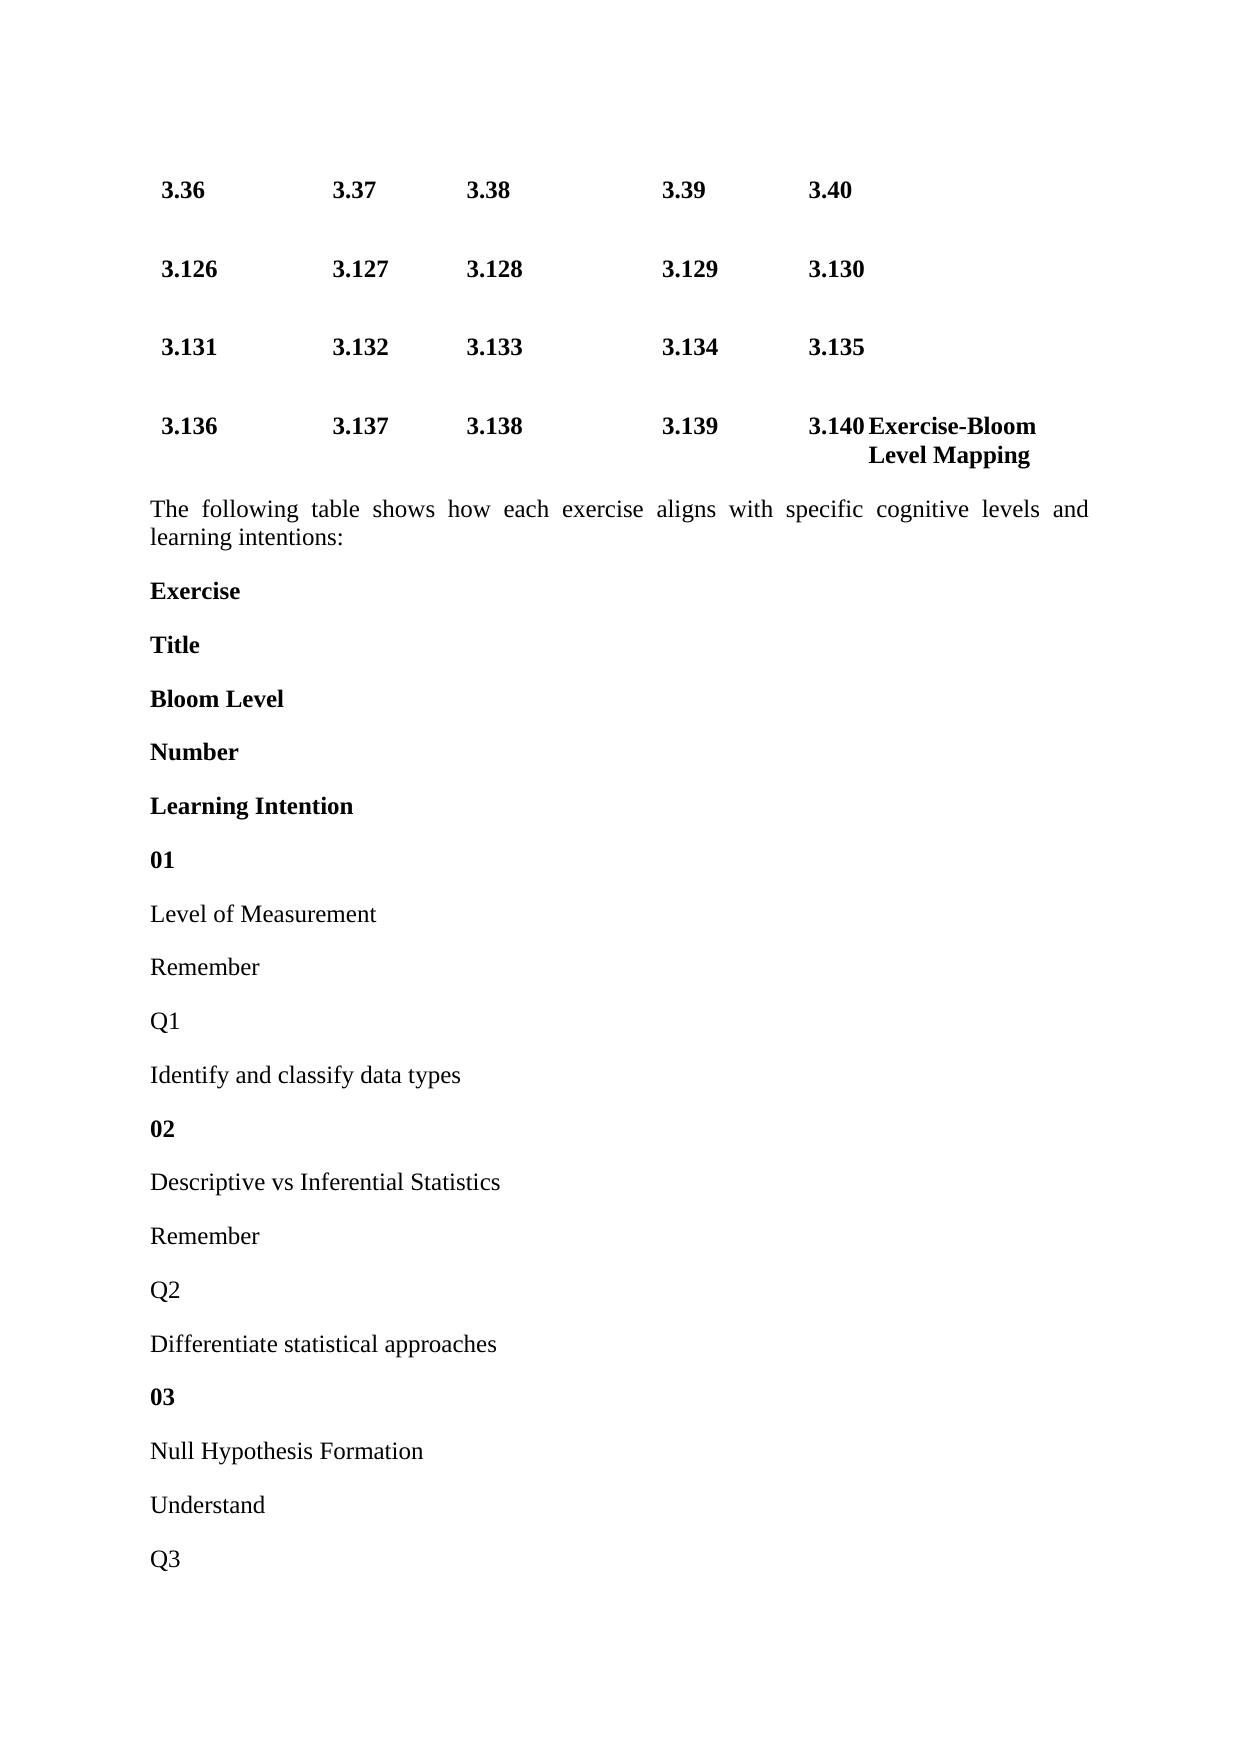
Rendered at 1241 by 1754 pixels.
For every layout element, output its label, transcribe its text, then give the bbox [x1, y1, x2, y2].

subtitle Exercise-Bloom Level Mapping [662, 254, 786, 282]
subtitle Exercise-Bloom Level Mapping [808, 332, 1079, 361]
table_cell 19 [150, 308, 321, 386]
subtitle Exercise-Bloom Level Mapping [808, 411, 1079, 469]
subtitle Exercise-Bloom Level Mapping [161, 332, 310, 361]
subtitle Exercise-Bloom Level Mapping [161, 254, 310, 282]
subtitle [808, 175, 1079, 204]
table_cell 20 [150, 386, 321, 494]
table_cell Evaluate [455, 229, 651, 307]
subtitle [466, 175, 639, 204]
subtitle Exercise-Bloom Level Mapping [332, 411, 444, 440]
subtitle Exercise-Bloom Level Mapping [662, 411, 786, 440]
table_cell Spurious Correlation Detection [321, 308, 455, 386]
subtitle Exercise-Bloom Level Mapping [332, 332, 444, 361]
table_cell Evaluate [455, 308, 651, 386]
table_header Learning Intention [797, 150, 1090, 229]
subtitle Exercise-Bloom Level Mapping [466, 332, 639, 361]
subtitle Exercise-Bloom Level Mapping [662, 332, 786, 361]
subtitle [161, 175, 310, 204]
subtitle Exercise-Bloom Level Mapping [161, 411, 310, 440]
table_header Bloom Level [455, 150, 651, 229]
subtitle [332, 175, 444, 204]
table_cell Research Design Creation [321, 386, 455, 494]
subtitle Exercise-Bloom Level Mapping [466, 411, 639, 440]
table_cell Evaluate causation vs correlation [797, 308, 1090, 386]
table_cell Q19 [651, 308, 797, 386]
table_cell Q18 [651, 229, 797, 307]
table_cell Statistical Significance Interpretation [321, 229, 455, 307]
table_cell Design original research methods [797, 386, 1090, 494]
table_cell 18 [150, 229, 321, 307]
table_header Number [651, 150, 797, 229]
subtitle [662, 175, 786, 204]
subtitle Exercise-Bloom Level Mapping [808, 254, 1079, 282]
table_header Exercise [150, 150, 321, 229]
subtitle Exercise-Bloom Level Mapping [466, 254, 639, 282]
subtitle Exercise-Bloom Level Mapping [332, 254, 444, 282]
table_header Title [321, 150, 455, 229]
table_cell Q20 [651, 386, 797, 494]
table_cell Evaluate statistical significance [797, 229, 1090, 307]
table_cell Create [455, 386, 651, 494]
